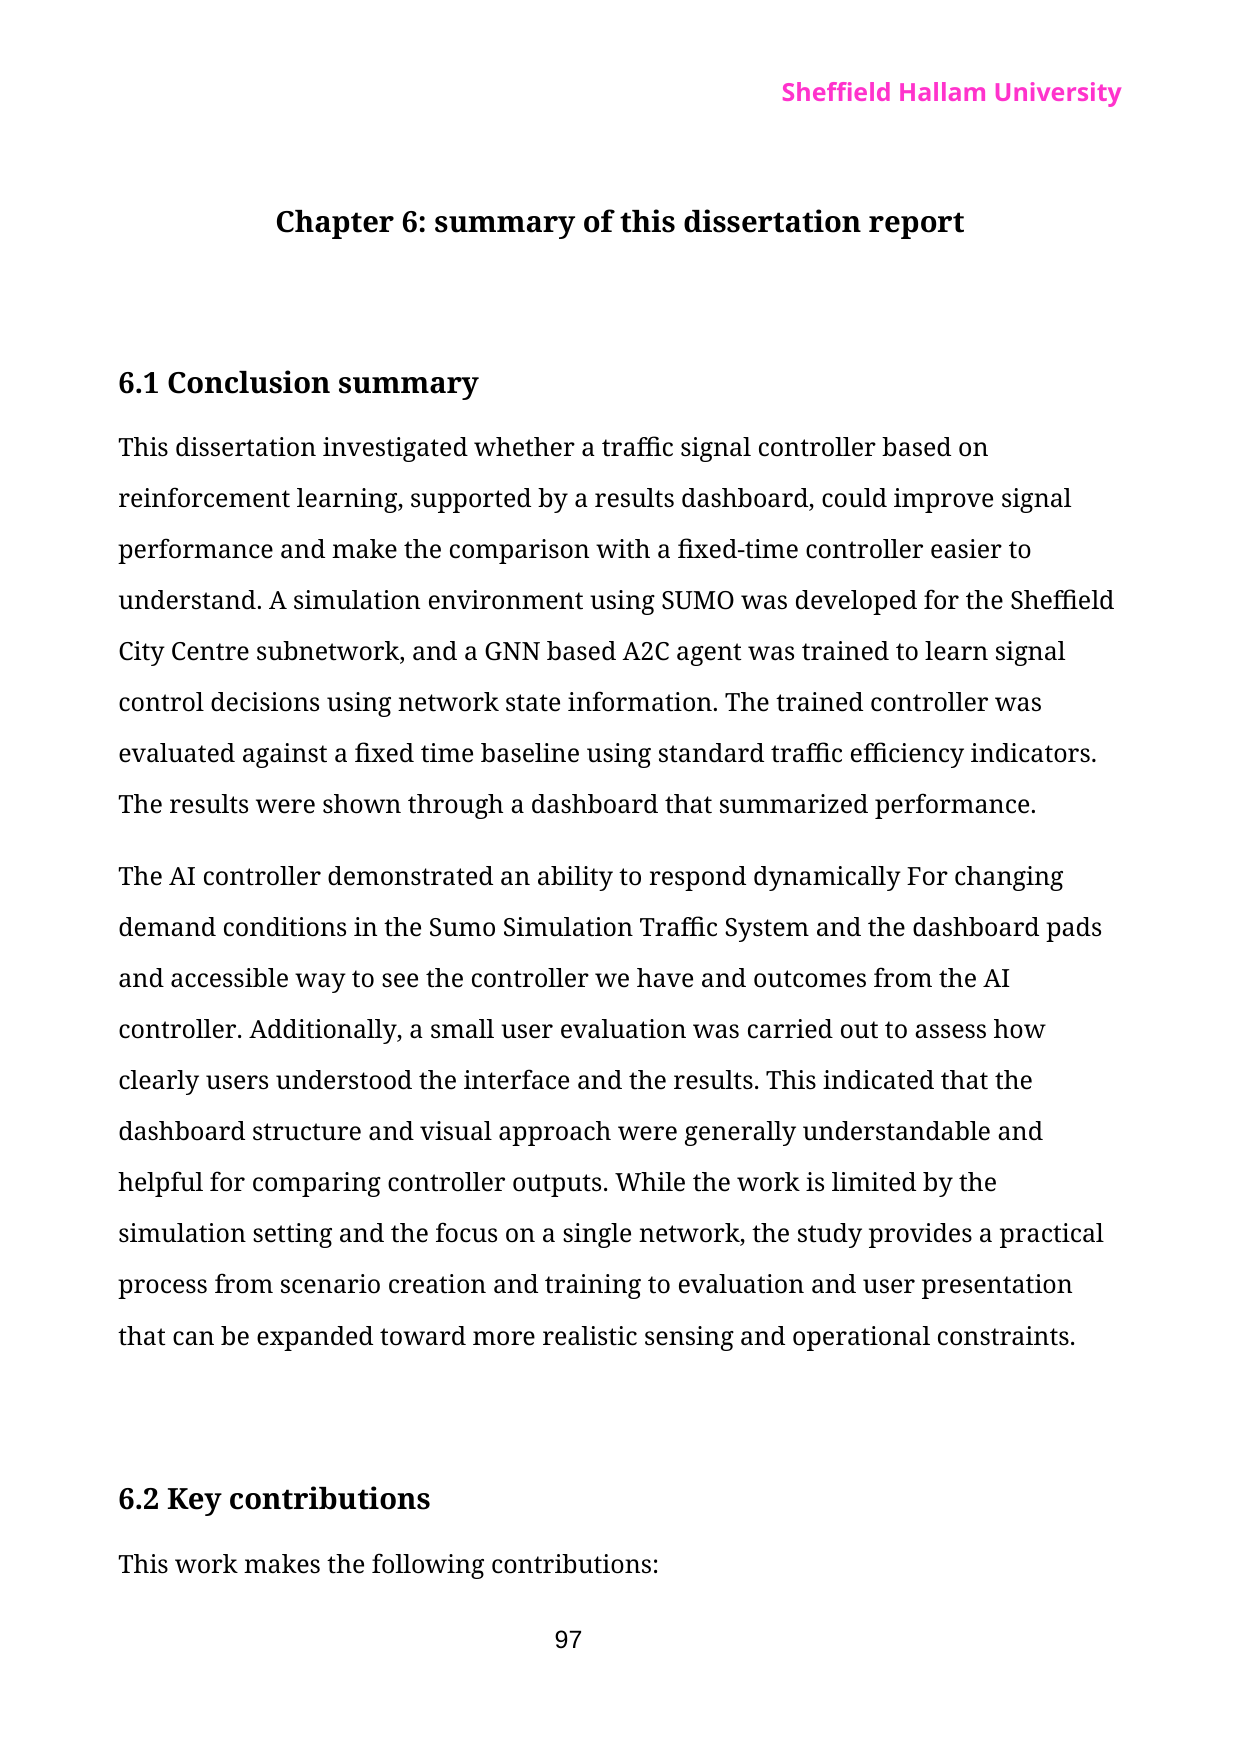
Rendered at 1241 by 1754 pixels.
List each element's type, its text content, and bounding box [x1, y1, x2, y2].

text The AI controller demonstrated an ability to respond dynamically For changing demand conditions in the Sumo Simulation Traffic System and the dashboard pads and accessible way to see the controller we have and outcomes from the AI controller. Additionally, a small user evaluation was carried out to assess how clearly users understood the interface and the results. This indicated that the dashboard structure and visual approach were generally understandable and helpful for comparing controller outputs. While the work is limited by the simulation setting and the focus on a single network, the study provides a practical process from scenario creation and training to evaluation and user presentation that can be expanded toward more realistic sensing and operational constraints. [118, 859, 1122, 1352]
subtitle 6.1 Conclusion summary [118, 362, 997, 402]
subtitle 6.2 Key contributions [118, 1479, 997, 1518]
text This dissertation investigated whether a traffic signal controller based on reinforcement learning, supported by a results dashboard, could improve signal performance and make the comparison with a fixed-time controller easier to understand. A simulation environment using SUMO was developed for the Sheffield City Centre subnetwork, and a GNN based A2C agent was trained to learn signal control decisions using network state information. The trained controller was evaluated against a fixed time baseline using standard traffic efficiency indicators. The results were shown through a dashboard that summarized performance. [118, 430, 1122, 821]
text This work makes the following contributions: [118, 1546, 1122, 1581]
subtitle Chapter 6: summary of this dissertation report [118, 201, 1122, 241]
